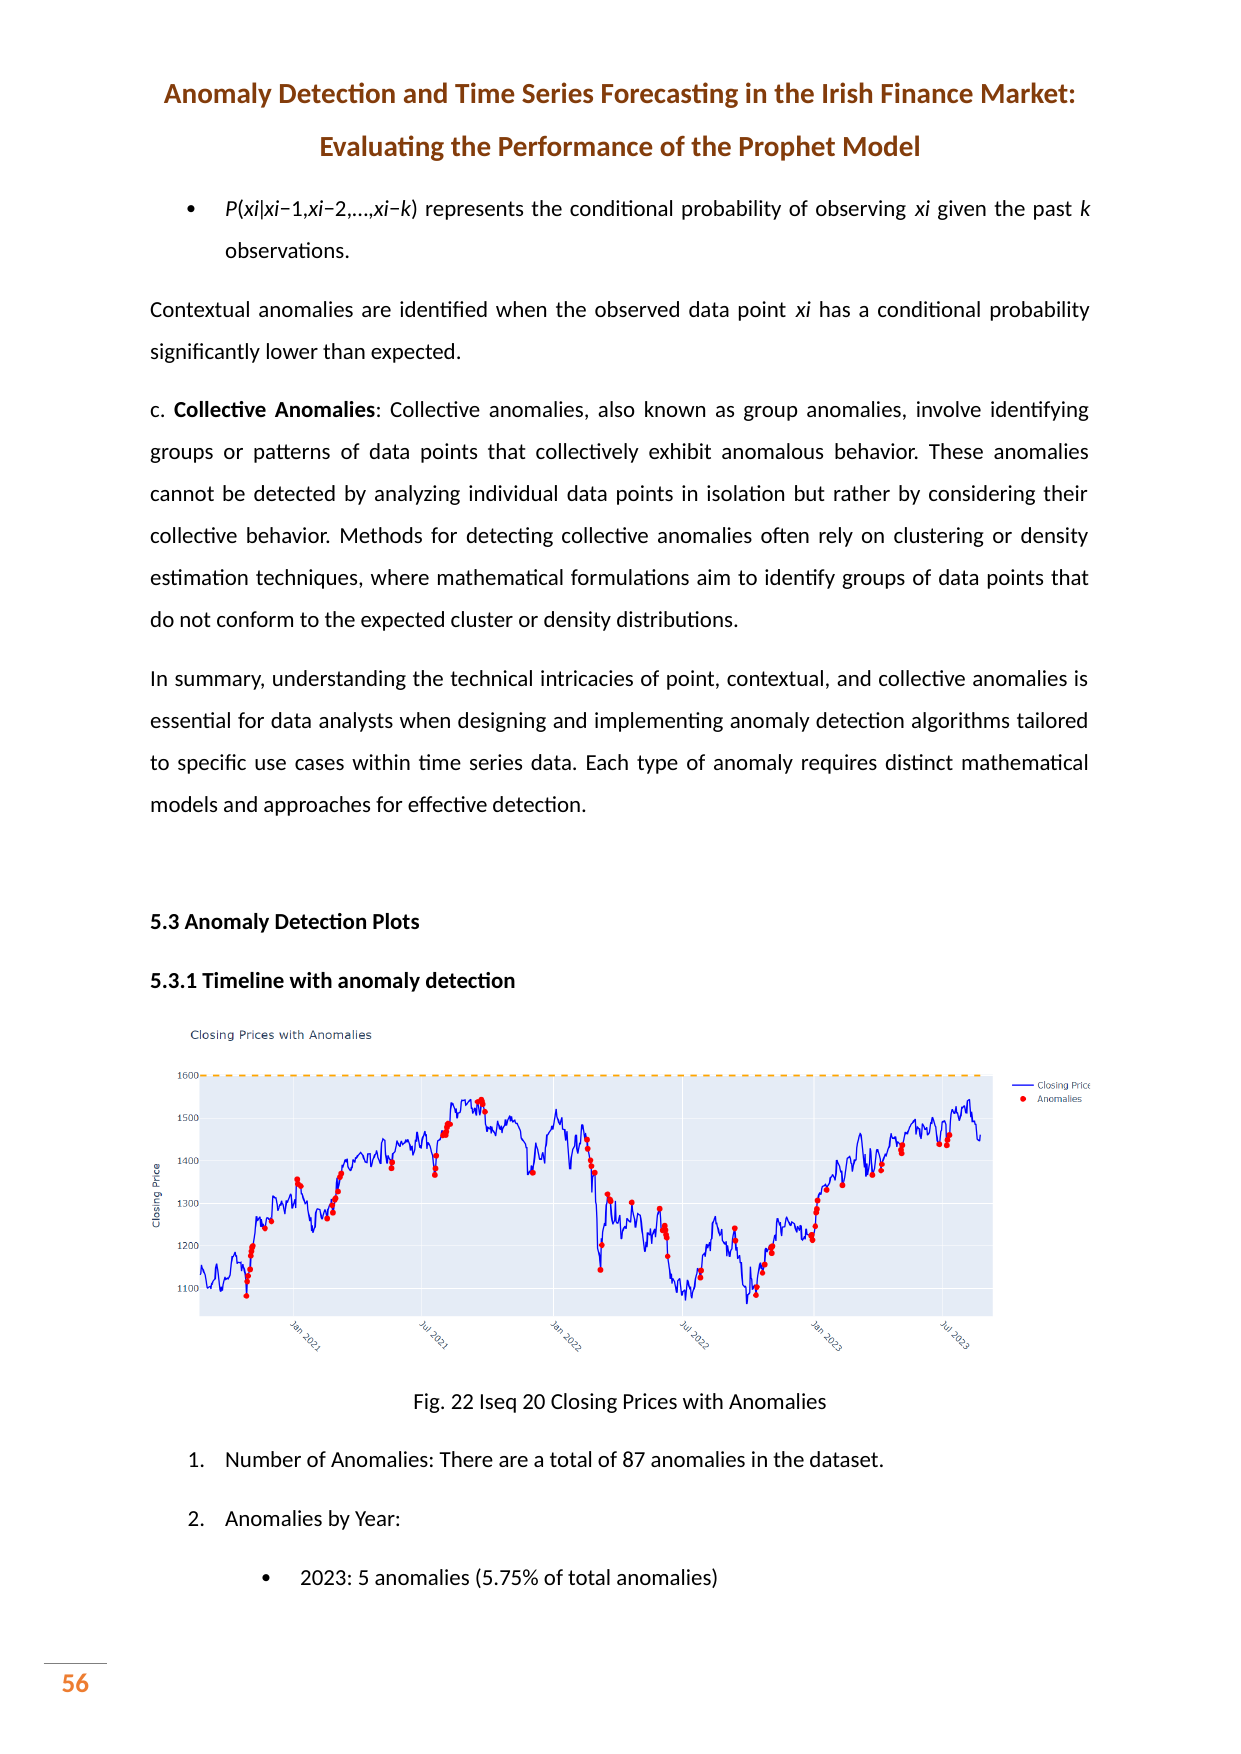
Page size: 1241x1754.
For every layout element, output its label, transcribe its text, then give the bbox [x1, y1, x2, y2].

list Anomalies by Year: [187, 1504, 1090, 1532]
list P(xi​∣xi−1​,xi−2​,…,xi−k​) represents the conditional probability of observing xi​ given the past k observations. [187, 194, 1090, 264]
list 2023: 5 anomalies (5.75% of total anomalies) [262, 1563, 1090, 1591]
text Fig. 22 Iseq 20 Closing Prices with Anomalies [150, 1387, 1090, 1415]
text 5.3 Anomaly Detection Plots [150, 907, 1090, 935]
text 5.3.1 Timeline with anomaly detection [150, 966, 1090, 994]
text c. Collective Anomalies: Collective anomalies, also known as group anomalies, involve identifying groups or patterns of data points that collectively exhibit anomalous behavior. These anomalies cannot be detected by analyzing individual data points in isolation but rather by considering their collective behavior. Methods for detecting collective anomalies often rely on clustering or density estimation techniques, where mathematical formulations aim to identify groups of data points that do not conform to the expected cluster or density distributions. [150, 396, 1090, 633]
list Number of Anomalies: There are a total of 87 anomalies in the dataset. [187, 1446, 1090, 1474]
text Contextual anomalies are identified when the observed data point xi​ has a conditional probability significantly lower than expected. [150, 295, 1090, 365]
picture [150, 1024, 1091, 1357]
text In summary, understanding the technical intricacies of point, contextual, and collective anomalies is essential for data analysts when designing and implementing anomaly detection algorithms tailored to specific use cases within time series data. Each type of anomaly requires distinct mathematical models and approaches for effective detection. [150, 664, 1090, 818]
